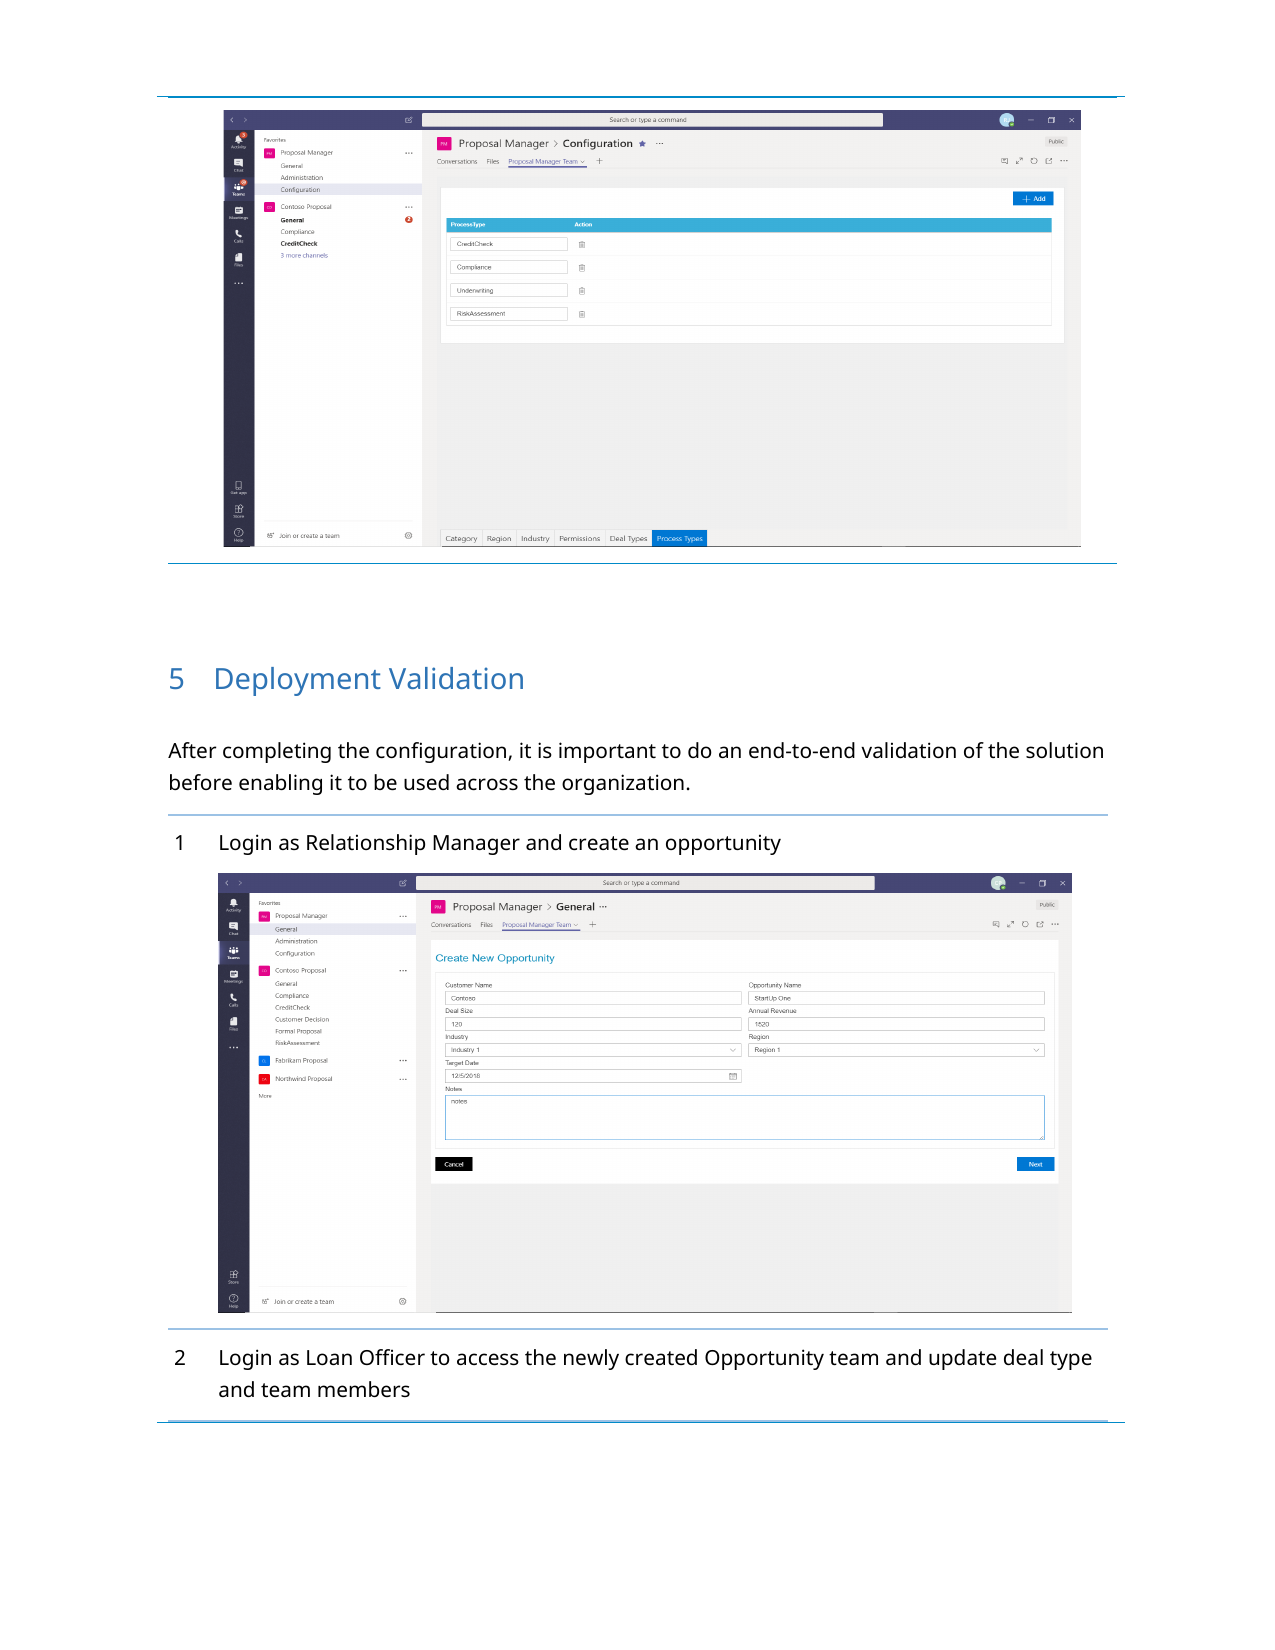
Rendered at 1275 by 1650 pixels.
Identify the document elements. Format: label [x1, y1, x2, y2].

picture [223, 110, 1081, 547]
picture [218, 873, 1072, 1313]
table_header [157, 97, 1125, 1422]
